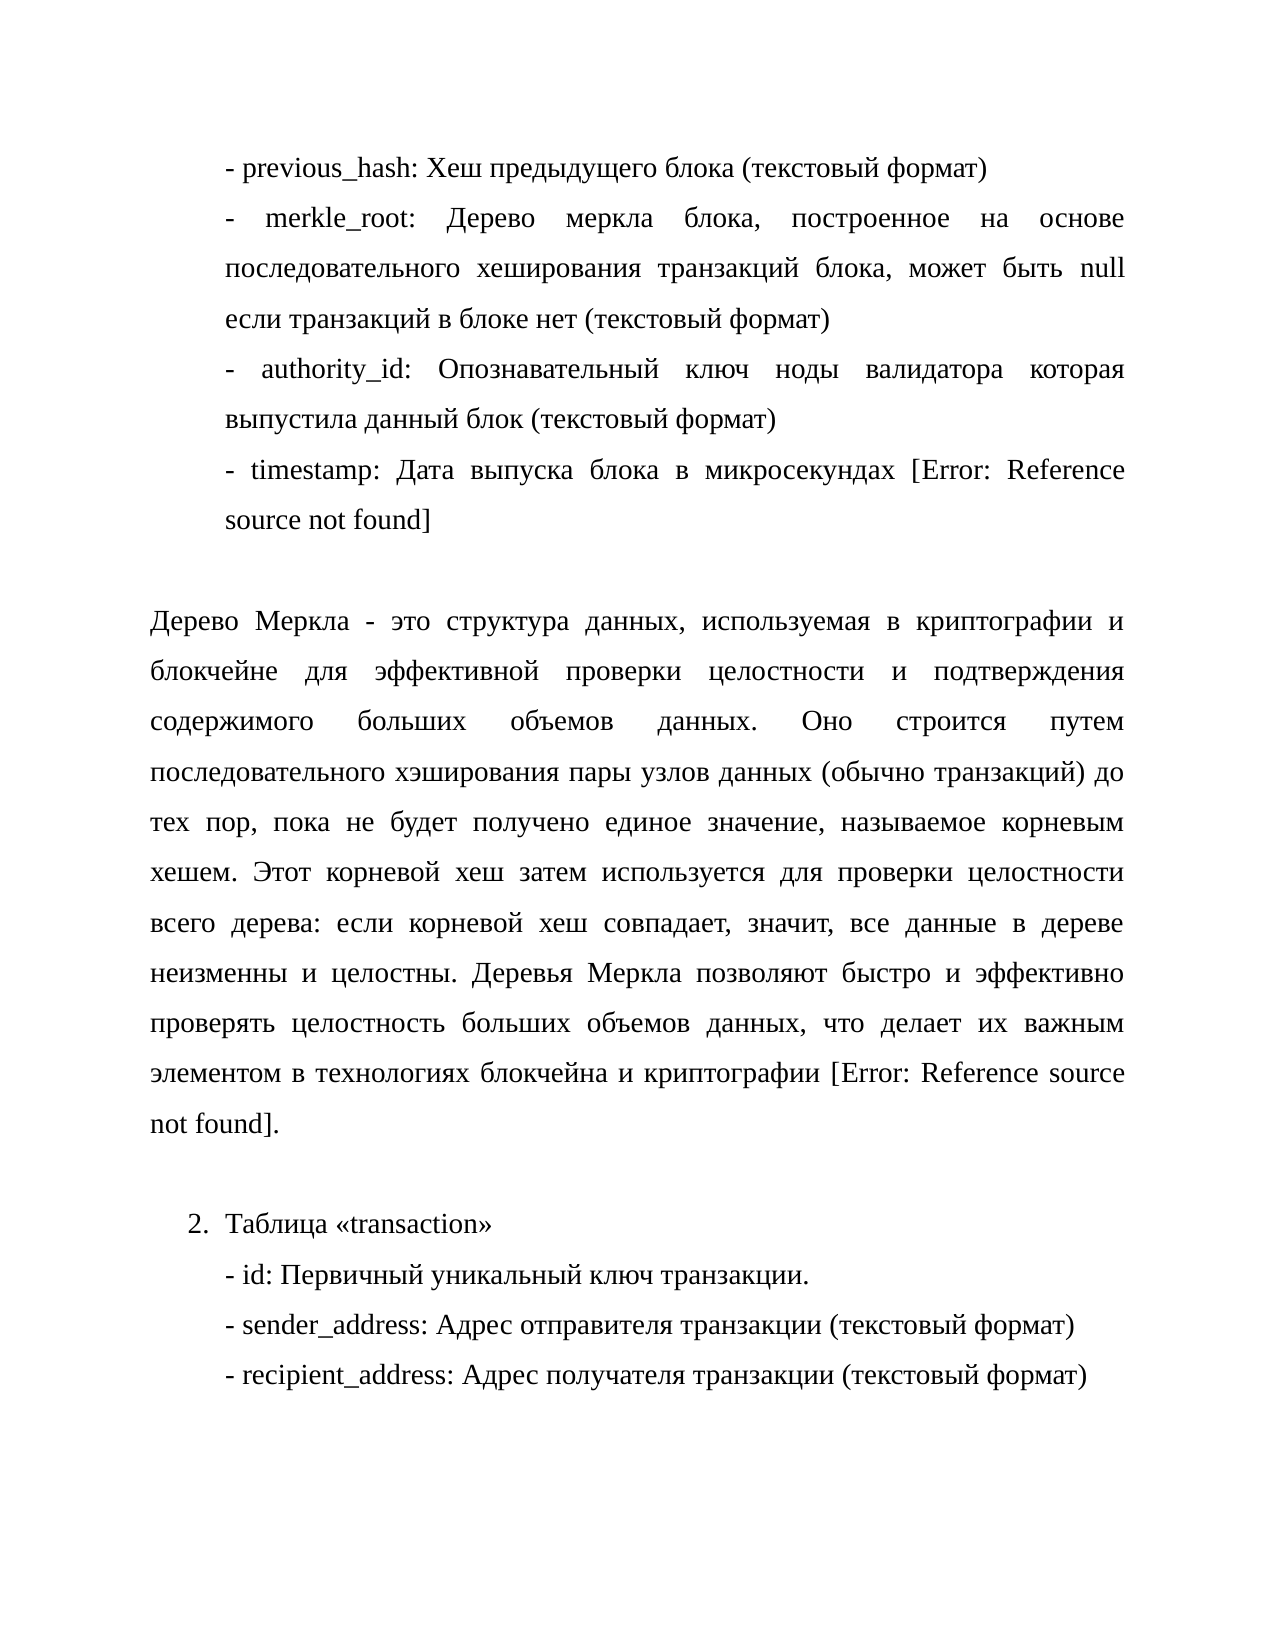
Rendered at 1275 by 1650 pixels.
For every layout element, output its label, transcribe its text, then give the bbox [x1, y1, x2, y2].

list - authority_id: Опознавательный ключ ноды валидатора которая выпустила данный блок (текстовый формат) [225, 351, 1125, 435]
list - recipient_address: Адрес получателя транзакции (текстовый формат) [225, 1357, 1125, 1391]
list - sender_address: Адрес отправителя транзакции (текстовый формат) [225, 1307, 1125, 1341]
list Таблица «transaction» [187, 1207, 1125, 1240]
list - merkle_root: Дерево меркла блока, построенное на основе последовательного хеширования транзакций блока, может быть null если транзакций в блоке нет (текстовый формат) [225, 200, 1125, 334]
list - id: Первичный уникальный ключ транзакции. [225, 1257, 1125, 1290]
list - previous_hash: Хеш предыдущего блока (текстовый формат) [225, 150, 1125, 183]
